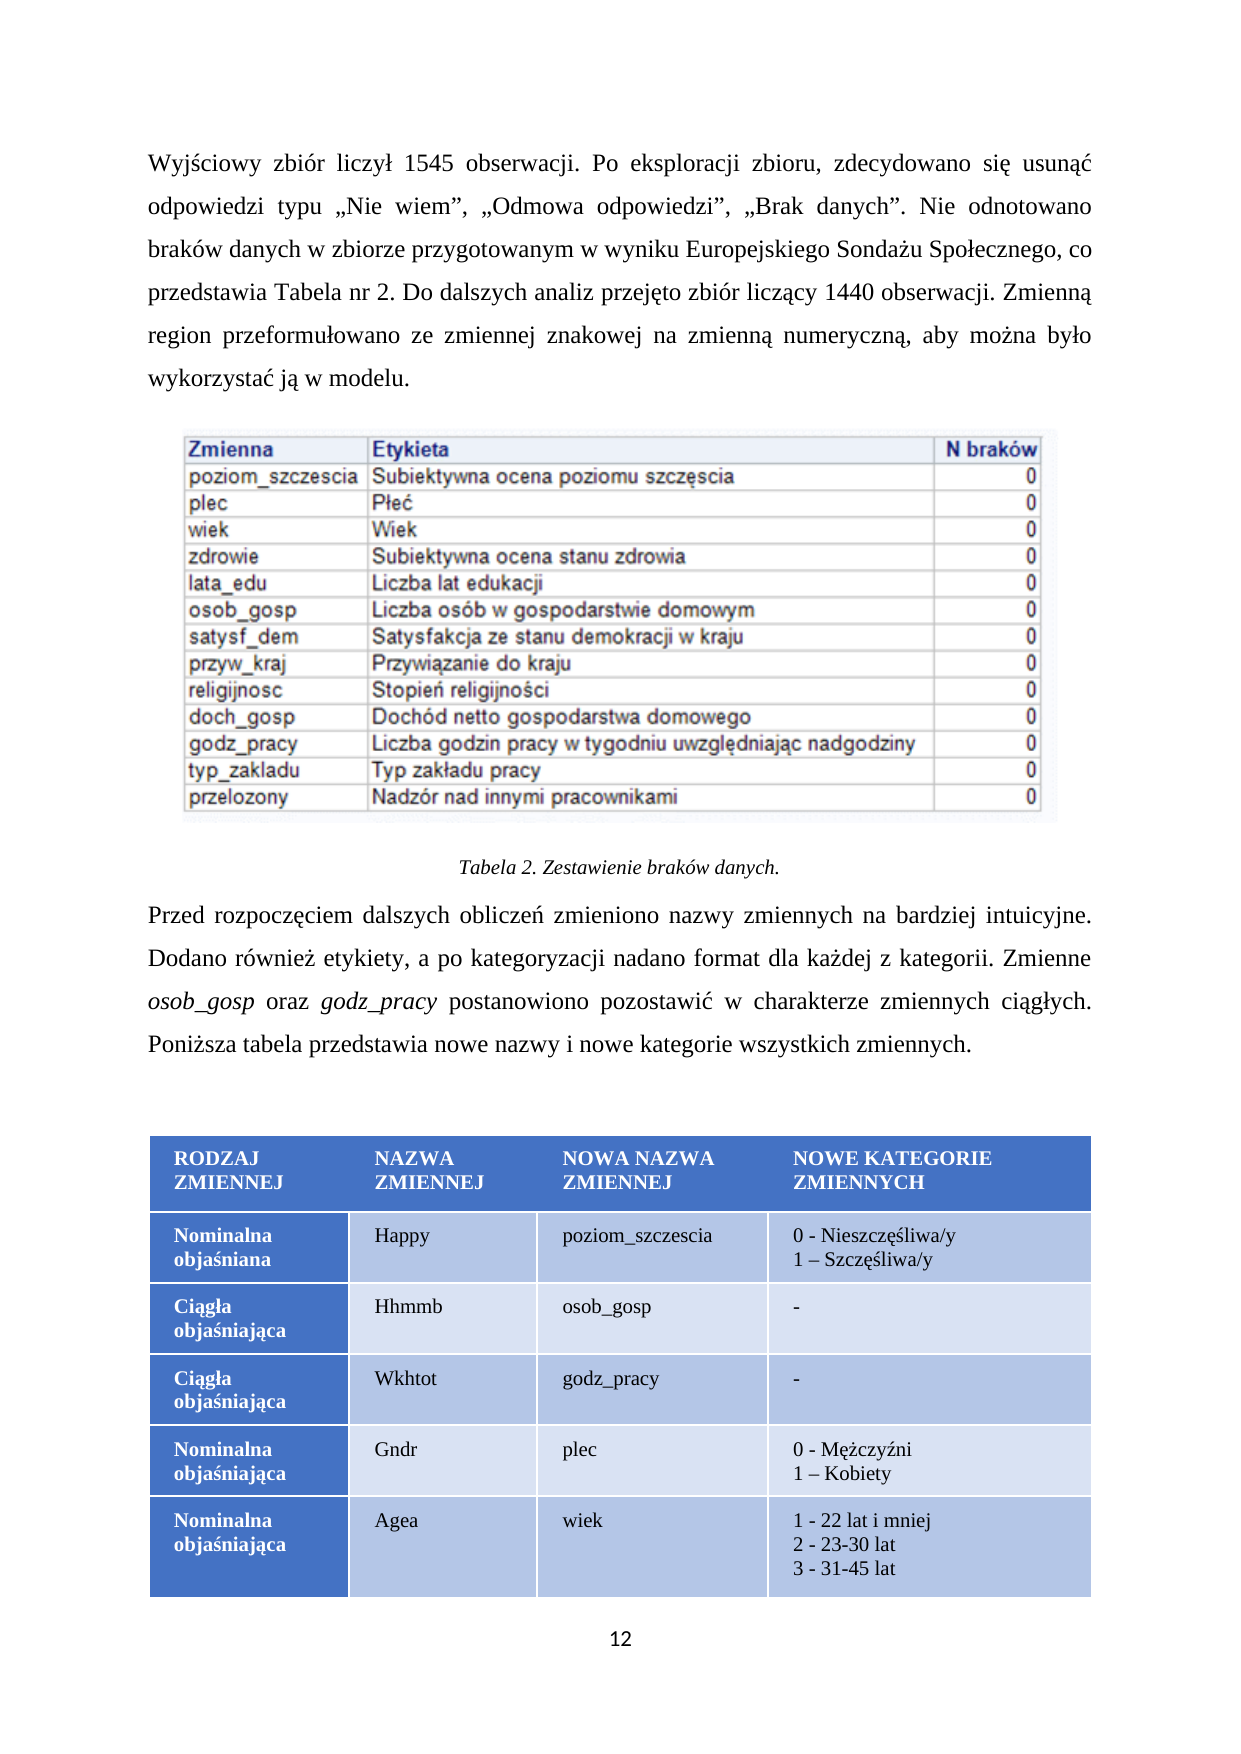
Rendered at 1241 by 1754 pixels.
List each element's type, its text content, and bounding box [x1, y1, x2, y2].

table_cell godz_pracy [538, 1355, 767, 1424]
table_cell Gndr [350, 1426, 536, 1495]
table_cell osob_gosp [538, 1284, 767, 1353]
table_cell Ciągła objaśniająca [150, 1284, 348, 1353]
table_cell - [769, 1355, 1091, 1424]
text Wyjściowy zbiór liczył 1545 obserwacji. Po eksploracji zbioru, zdecydowano się usunąć odpowiedzi typu „Nie wiem”, „Odmowa odpowiedzi”, „Brak danych”. Nie odnotowano braków danych w zbiorze przygotowanym w wyniku Europejskiego Sondażu Społecznego, co przedstawia Tabela nr 2. Do dalszych analiz przejęto zbiór liczący 1440 obserwacji. Zmienną region przeformułowano ze zmiennej znakowej na zmienną numeryczną, aby można było wykorzystać ją w modelu. [148, 148, 1093, 392]
table_cell Ciągła objaśniająca [150, 1355, 348, 1424]
table_cell wiek [538, 1497, 767, 1597]
table_header NOWE KATEGORIE ZMIENNYCH [768, 1136, 1091, 1211]
table_cell Nominalna objaśniająca [150, 1426, 348, 1495]
table_cell poziom_szczescia [538, 1213, 767, 1282]
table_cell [150, 1497, 348, 1597]
table_cell 0 - Nieszczęśliwa/y 1 – Szczęśliwa/y [769, 1213, 1091, 1282]
table_cell Hhmmb [350, 1284, 536, 1353]
text Tabela 2. Zestawienie braków danych. [148, 855, 1093, 879]
table_cell - [769, 1284, 1091, 1353]
table_cell Nominalna objaśniana [150, 1213, 348, 1282]
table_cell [769, 1497, 1091, 1597]
table_cell Happy [350, 1213, 536, 1282]
picture [181, 427, 1059, 823]
table_cell Wkhtot [350, 1355, 536, 1424]
table_cell Agea [350, 1497, 536, 1597]
text Przed rozpoczęciem dalszych obliczeń zmieniono nazwy zmiennych na bardziej intuicyjne. Dodano również etykiety, a po kategoryzacji nadano format dla każdej z kategorii. Zmienne osob_gosp oraz godz_pracy postanowiono pozostawić w charakterze zmiennych ciągłych. Poniższa tabela przedstawia nowe nazwy i nowe kategorie wszystkich zmiennych. [148, 900, 1093, 1058]
table_header NOWA NAZWA ZMIENNEJ [537, 1136, 768, 1211]
table_header NAZWA ZMIENNEJ [349, 1136, 537, 1211]
table_header RODZAJ ZMIENNEJ [150, 1136, 349, 1211]
table_cell plec [538, 1426, 767, 1495]
table_cell 0 - Mężczyźni 1 – Kobiety [769, 1426, 1091, 1495]
